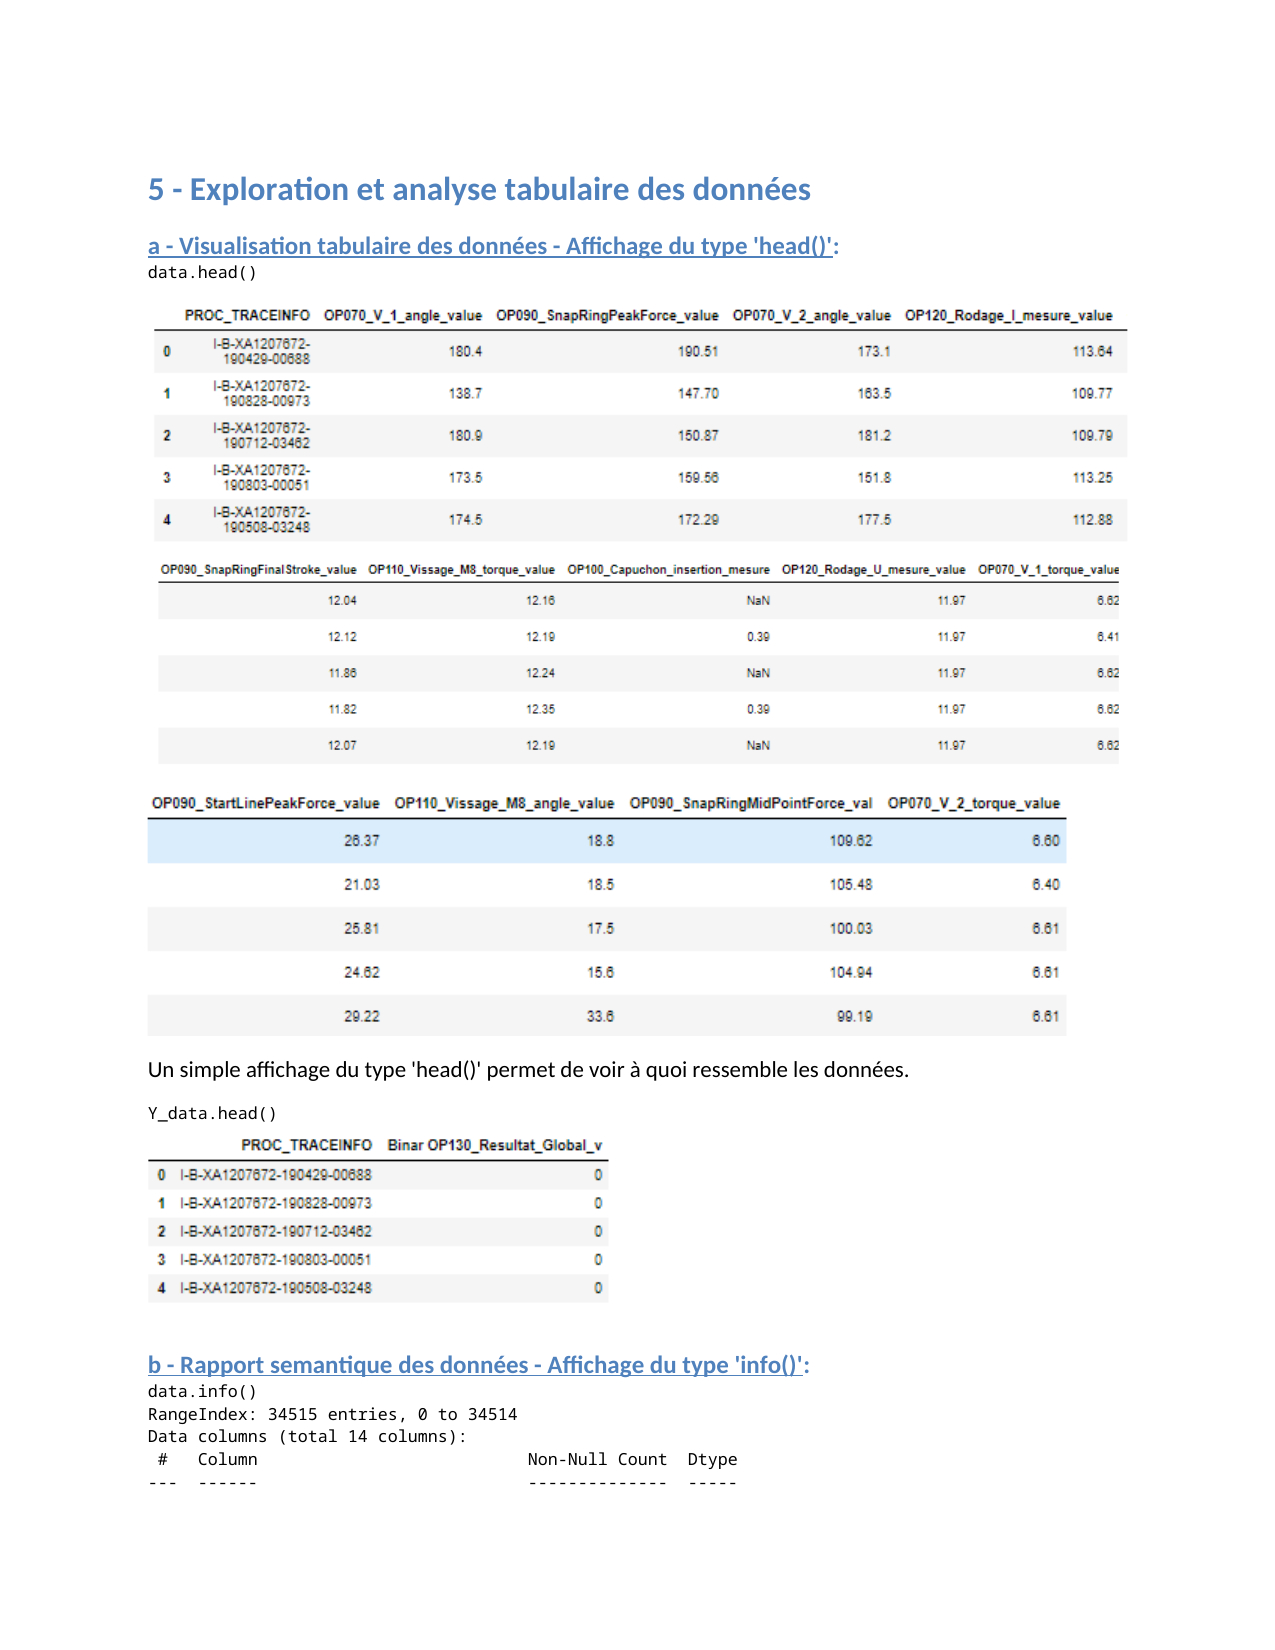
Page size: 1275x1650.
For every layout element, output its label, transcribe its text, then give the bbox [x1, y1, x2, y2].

picture [147, 1128, 626, 1328]
text Y_data.head() [148, 1102, 1127, 1124]
picture [147, 561, 1128, 768]
text Un simple affichage du type 'head()' permet de voir à quoi ressemble les données. [148, 1055, 1127, 1083]
text data.head() [148, 261, 1127, 283]
text data.info() [148, 1379, 1127, 1402]
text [148, 1402, 1127, 1493]
picture [147, 786, 1073, 1036]
picture [147, 302, 1128, 543]
subtitle b - Rapport semantique des données - Affichage du type 'info()': [148, 1349, 1127, 1379]
subtitle 5 - Exploration et analyse tabulaire des données [148, 168, 1127, 209]
subtitle a - Visualisation tabulaire des données - Affichage du type 'head()': [148, 230, 1127, 261]
